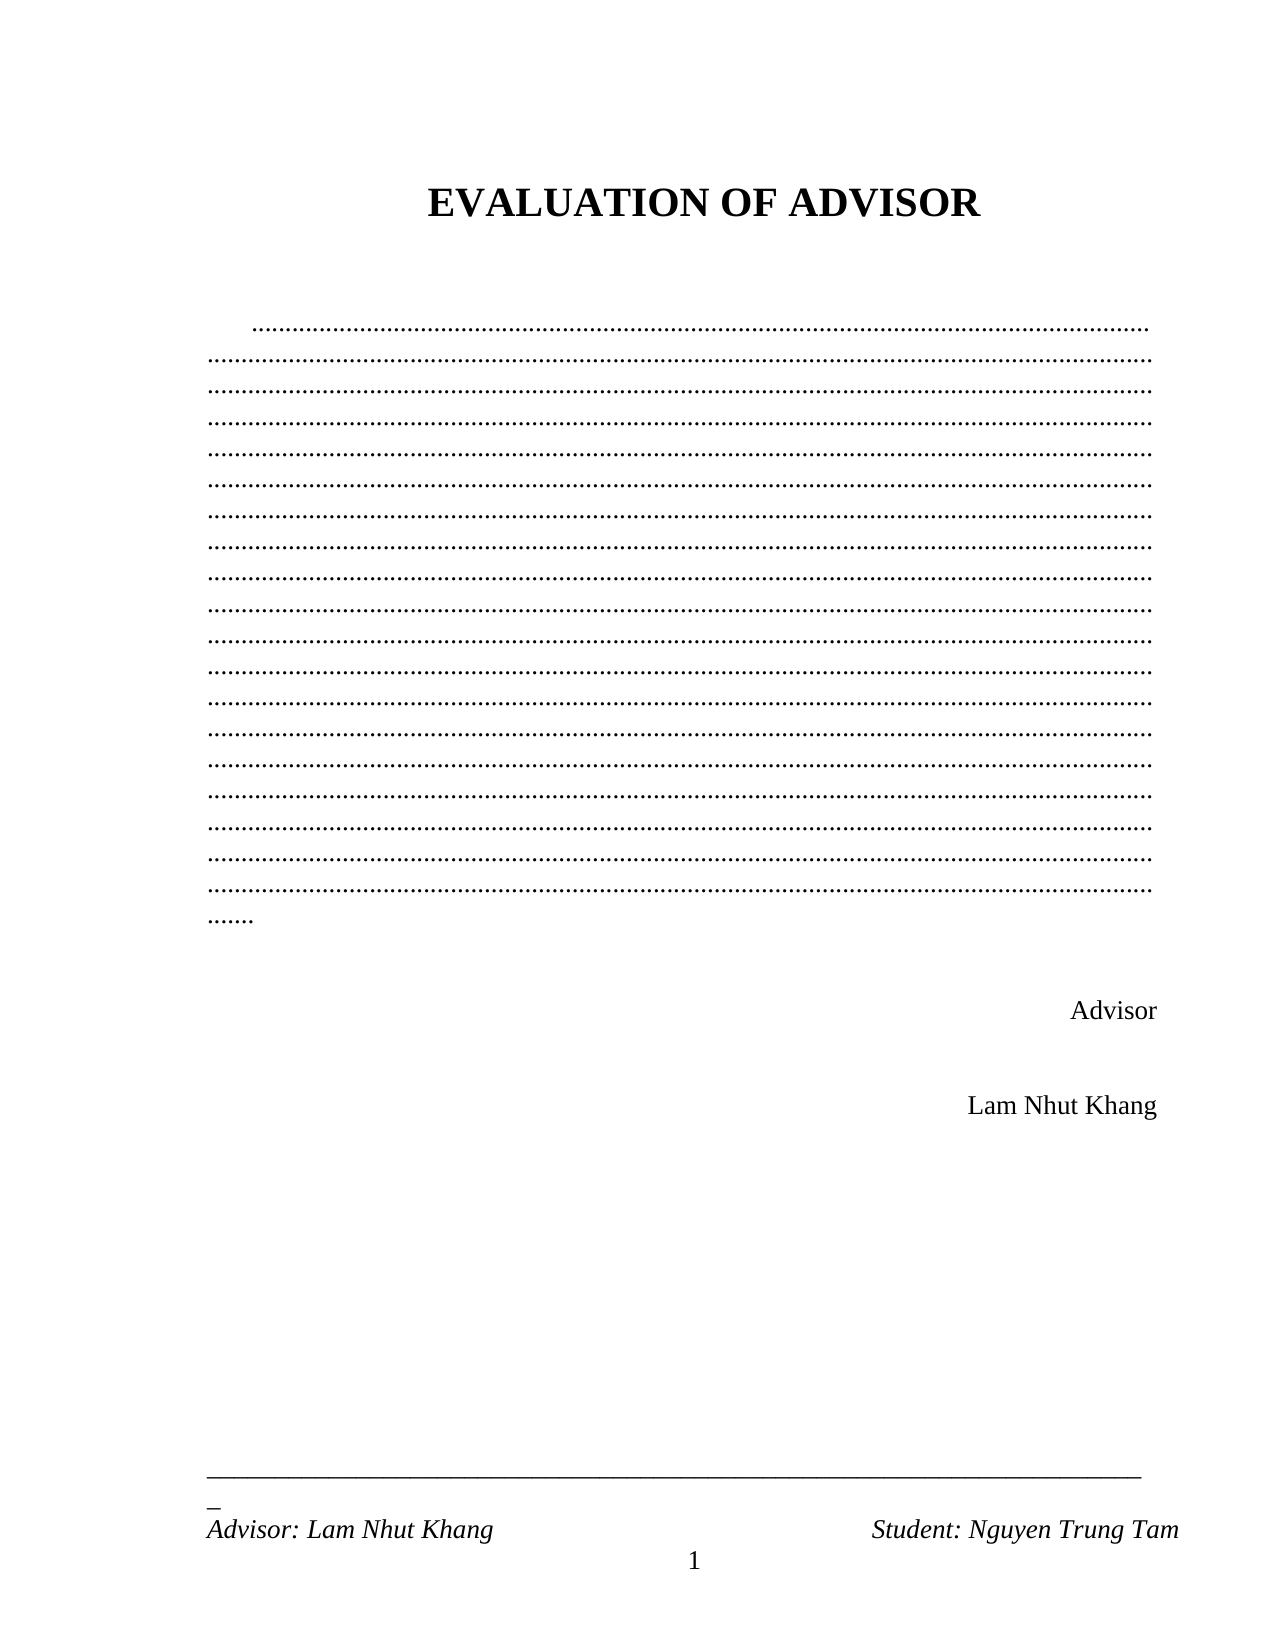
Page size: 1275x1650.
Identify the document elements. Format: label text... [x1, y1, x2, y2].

text EVALUATION OF ADVISOR [207, 177, 1157, 225]
text Advisor [207, 994, 1157, 1025]
text Lam Nhut Khang [207, 1089, 1157, 1121]
text .................................................................................................................................................................................................................................................................................................................................................................................................................................................................................................................................................................................................................................................................................................................................................................................................................................................................................................................................................................................................................................................................................................................................................................................................................................................................................................................................................................................................................................................................................................................................................................................................................................................................................................................................................................................................................................................................................................................................................................................................................................................................................................................................................................................................................................................................................................................................................................................................................................................................................................................................................................................................................................................................................................................................................................... [207, 306, 1157, 929]
